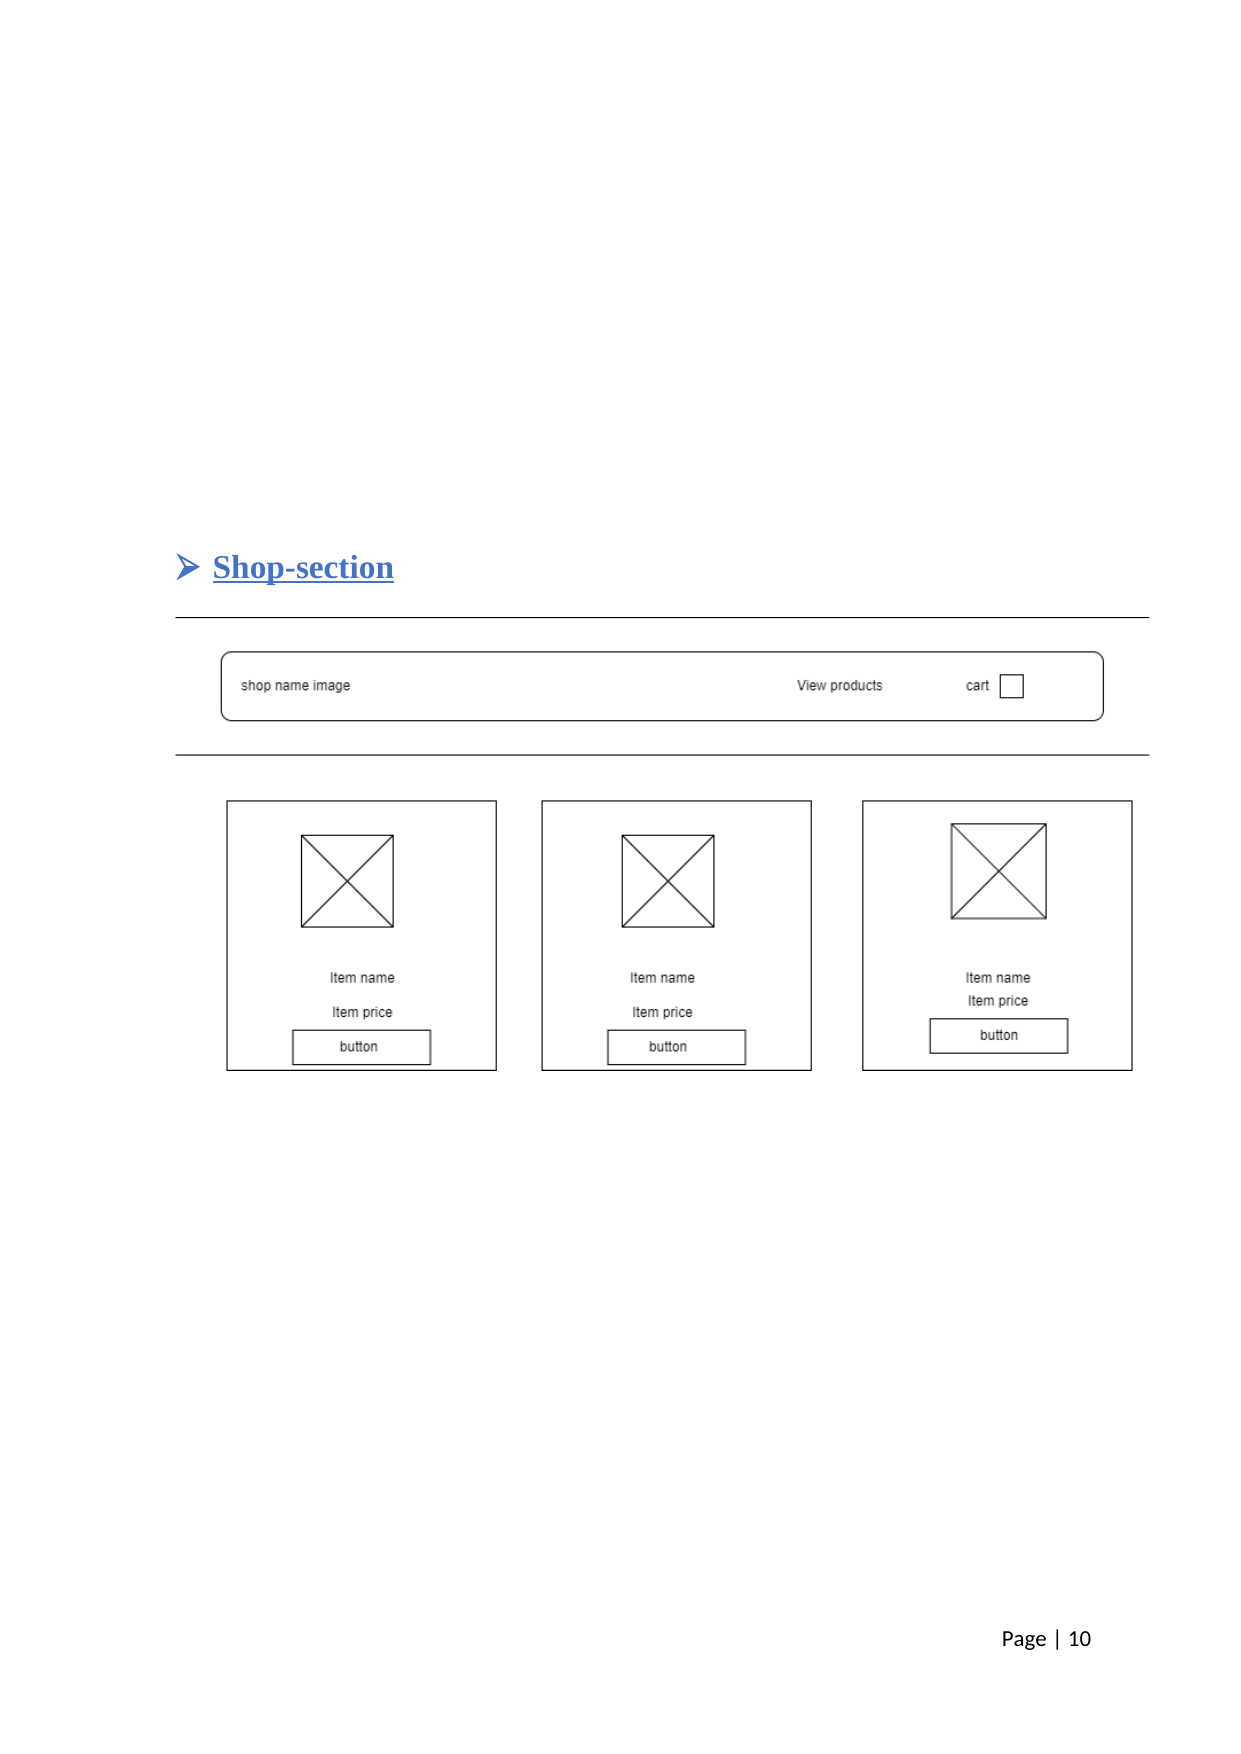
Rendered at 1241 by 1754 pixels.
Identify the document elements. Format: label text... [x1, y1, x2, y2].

picture [175, 617, 1150, 1071]
list Shop-section [175, 548, 1167, 586]
